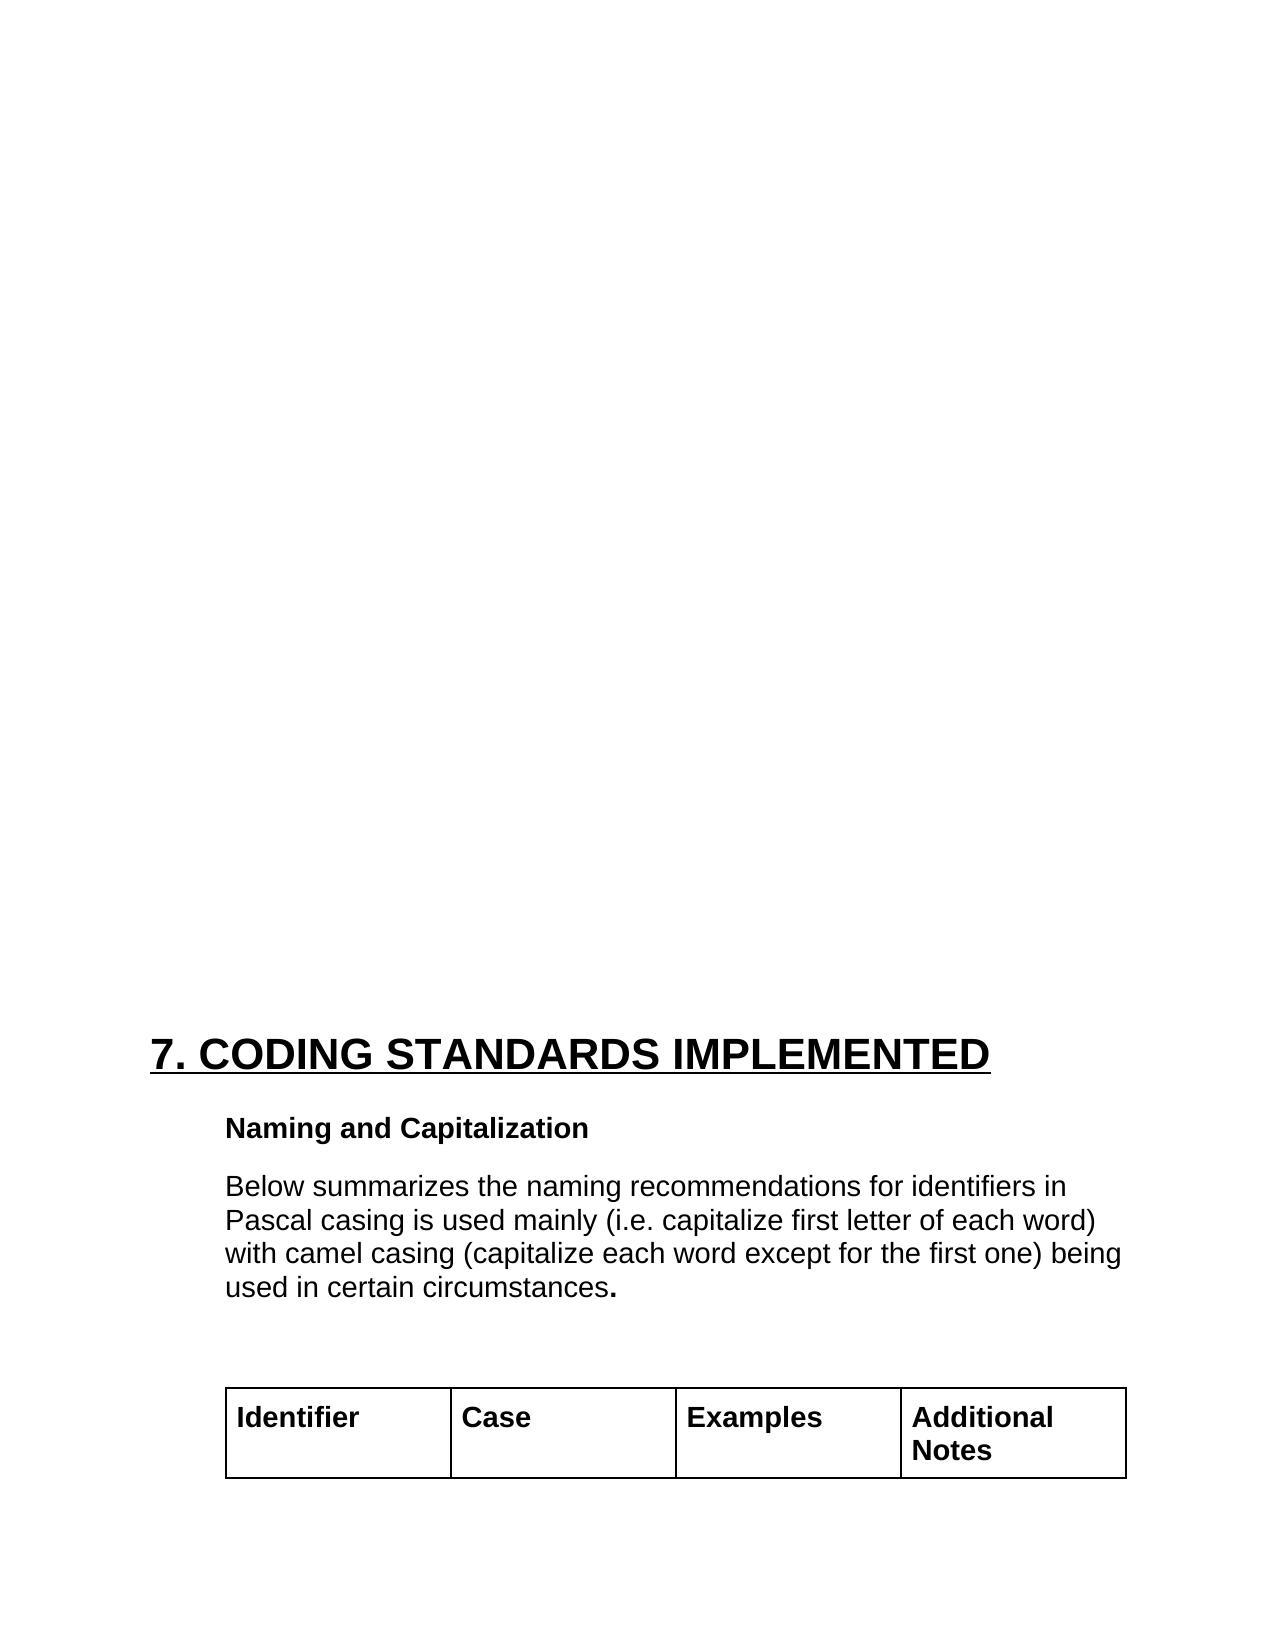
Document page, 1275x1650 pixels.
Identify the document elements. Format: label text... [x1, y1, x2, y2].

table_header Examples [677, 1389, 900, 1477]
text Naming and Capitalization [225, 1111, 1125, 1144]
table_header Case [452, 1389, 675, 1477]
table_header Identifier [227, 1389, 450, 1477]
table_header Additional Notes [902, 1389, 1125, 1477]
text Below summarizes the naming recommendations for identifiers in Pascal casing is used mainly (i.e. capitalize first letter of each word) with camel casing (capitalize each word except for the first one) being used in certain circumstances. [225, 1169, 1125, 1304]
text 7. CODING STANDARDS IMPLEMENTED [150, 1028, 1125, 1078]
